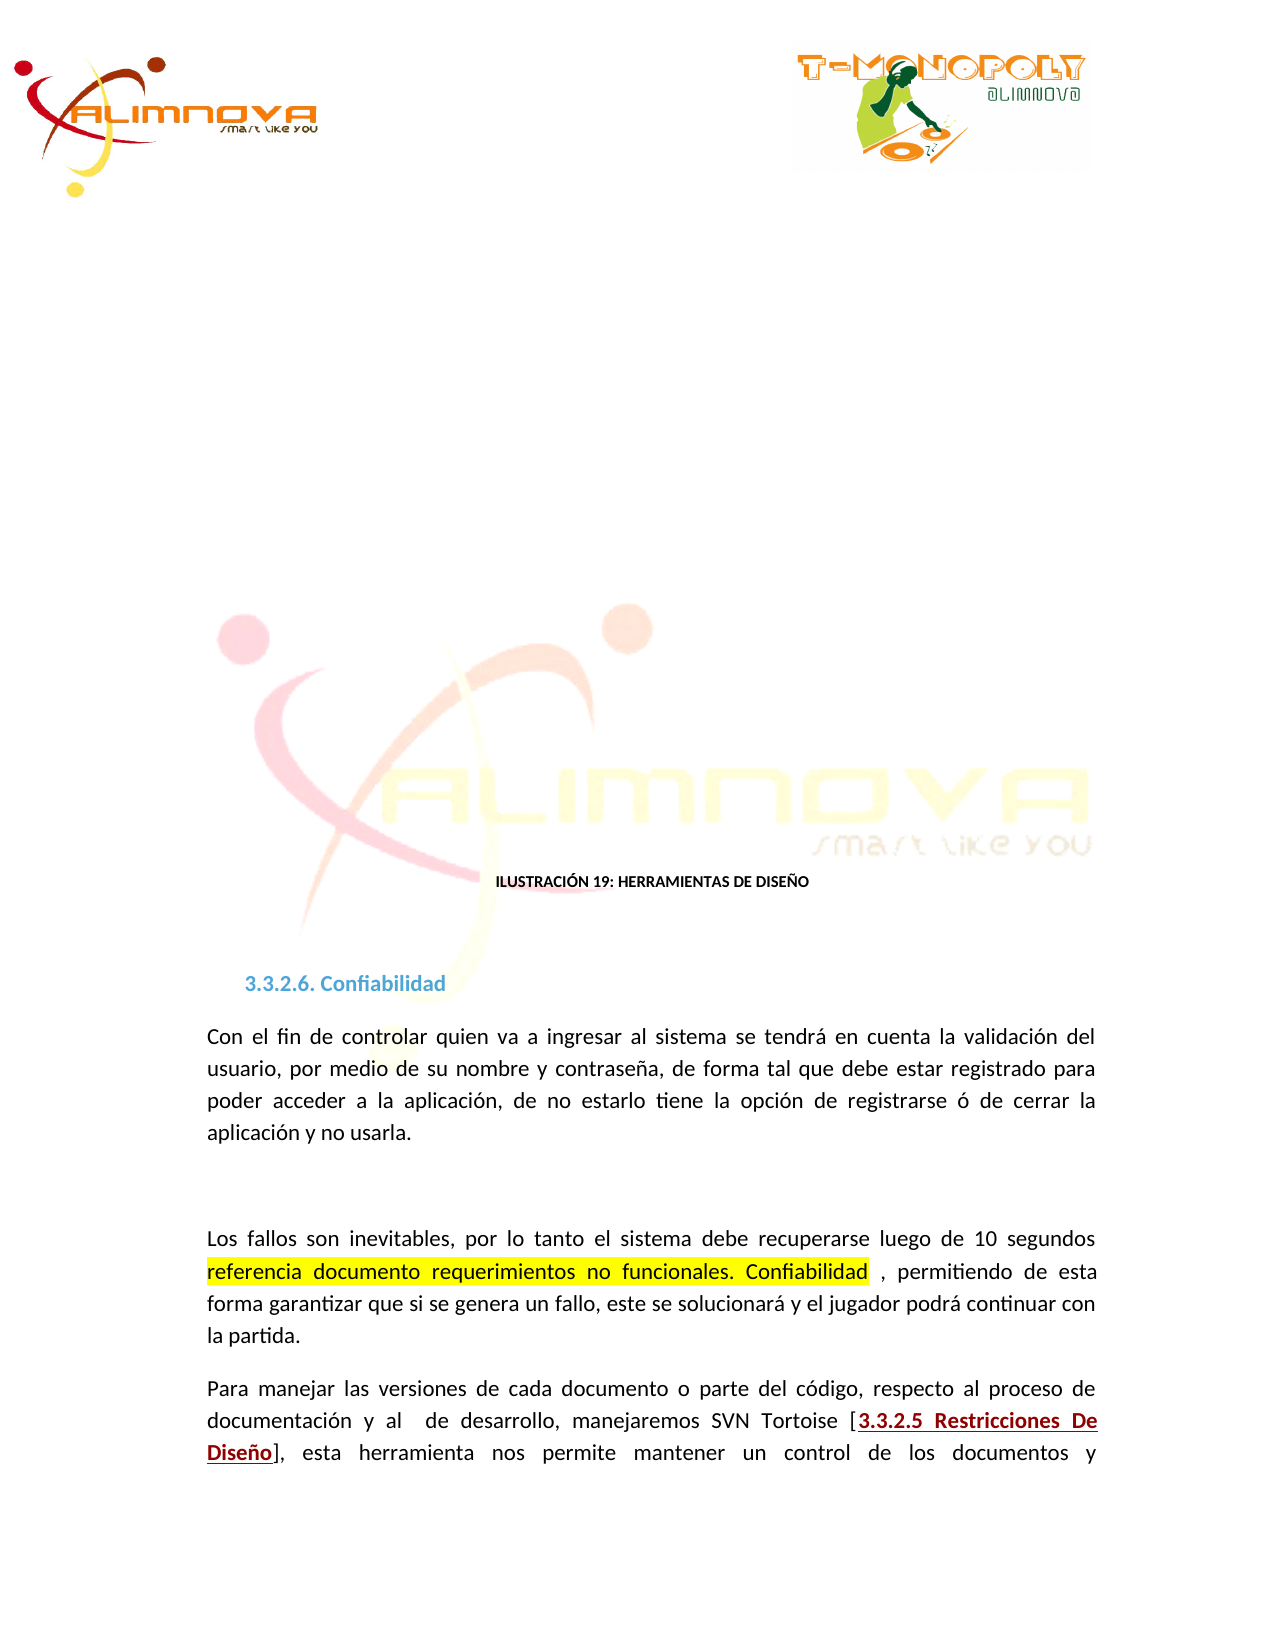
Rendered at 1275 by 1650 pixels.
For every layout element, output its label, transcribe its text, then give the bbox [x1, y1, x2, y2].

picture [792, 40, 1093, 173]
text Los fallos son inevitables, por lo tanto el sistema debe recuperarse luego de 10 segundos referencia documento requerimientos no funcionales. Confiabilidad , permitiendo de esta forma garantizar que si se genera un fallo, este se solucionará y el jugador podrá continuar con la partida. [207, 1224, 1098, 1349]
text Con el fin de controlar quien va a ingresar al sistema se tendrá en cuenta la validación del usuario, por medio de su nombre y contraseña, de forma tal que debe estar registrado para poder acceder a la aplicación, de no estarlo tiene la opción de registrarse ó de cerrar la aplicación y no usarla. [207, 1022, 1098, 1147]
picture [10, 55, 319, 199]
text Ilustración 19: Herramientas de diseño [207, 872, 1098, 892]
subtitle 3.3.2.6. Confiabilidad [244, 969, 1098, 997]
